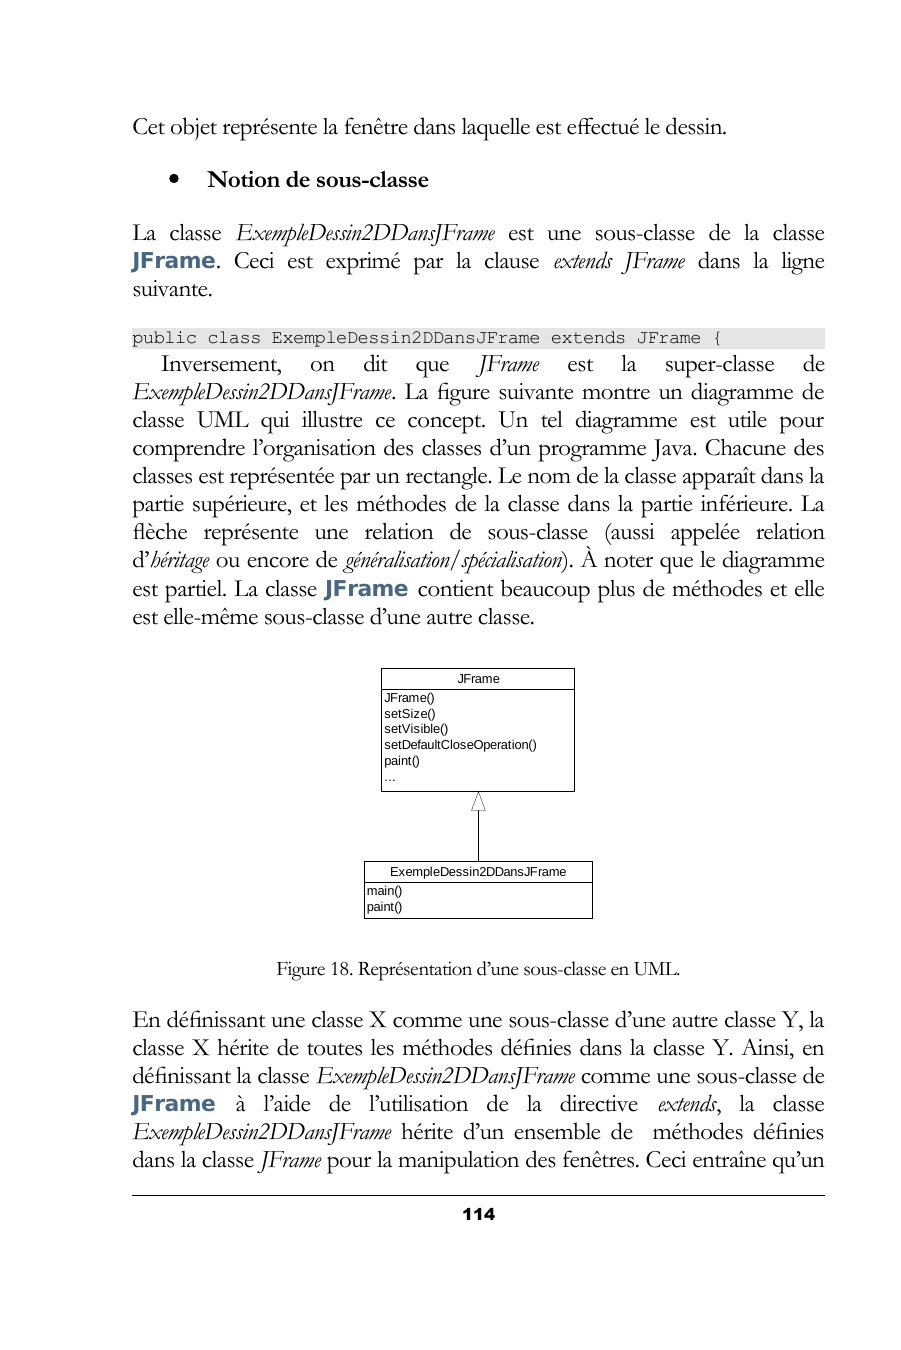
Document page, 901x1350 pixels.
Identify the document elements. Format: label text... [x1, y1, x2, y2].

text Figure 18. Représentation d’une sous-classe en UML. [132, 957, 825, 981]
text public class ExempleDessin2DDansJFrame extends JFrame { [132, 328, 825, 349]
text Cet objet représente la fenêtre dans laquelle est effectué le dessin. [132, 112, 825, 141]
list Notion de sous-classe [169, 166, 825, 194]
text La classe ExempleDessin2DDansJFrame est une sous-classe de la classe JFrame. Ceci est exprimé par la clause extends JFrame dans la ligne suivante. [132, 219, 825, 303]
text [132, 1006, 825, 1174]
text Inversement, on dit que JFrame est la super-classe de ExempleDessin2DDansJFrame. La figure suivante montre un diagramme de classe UML qui illustre ce concept. Un tel diagramme est utile pour comprendre l’organisation des classes d’un programme Java. Chacune des classes est représentée par un rectangle. Le nom de la classe apparaît dans la partie supérieure, et les méthodes de la classe dans la partie inférieure. La flèche représente une relation de sous-classe (aussi appelée relation d’héritage ou encore de généralisation/spécialisation). À noter que le diagramme est partiel. La classe JFrame contient beaucoup plus de méthodes et elle est elle-même sous-classe d’une autre classe. [132, 349, 825, 631]
